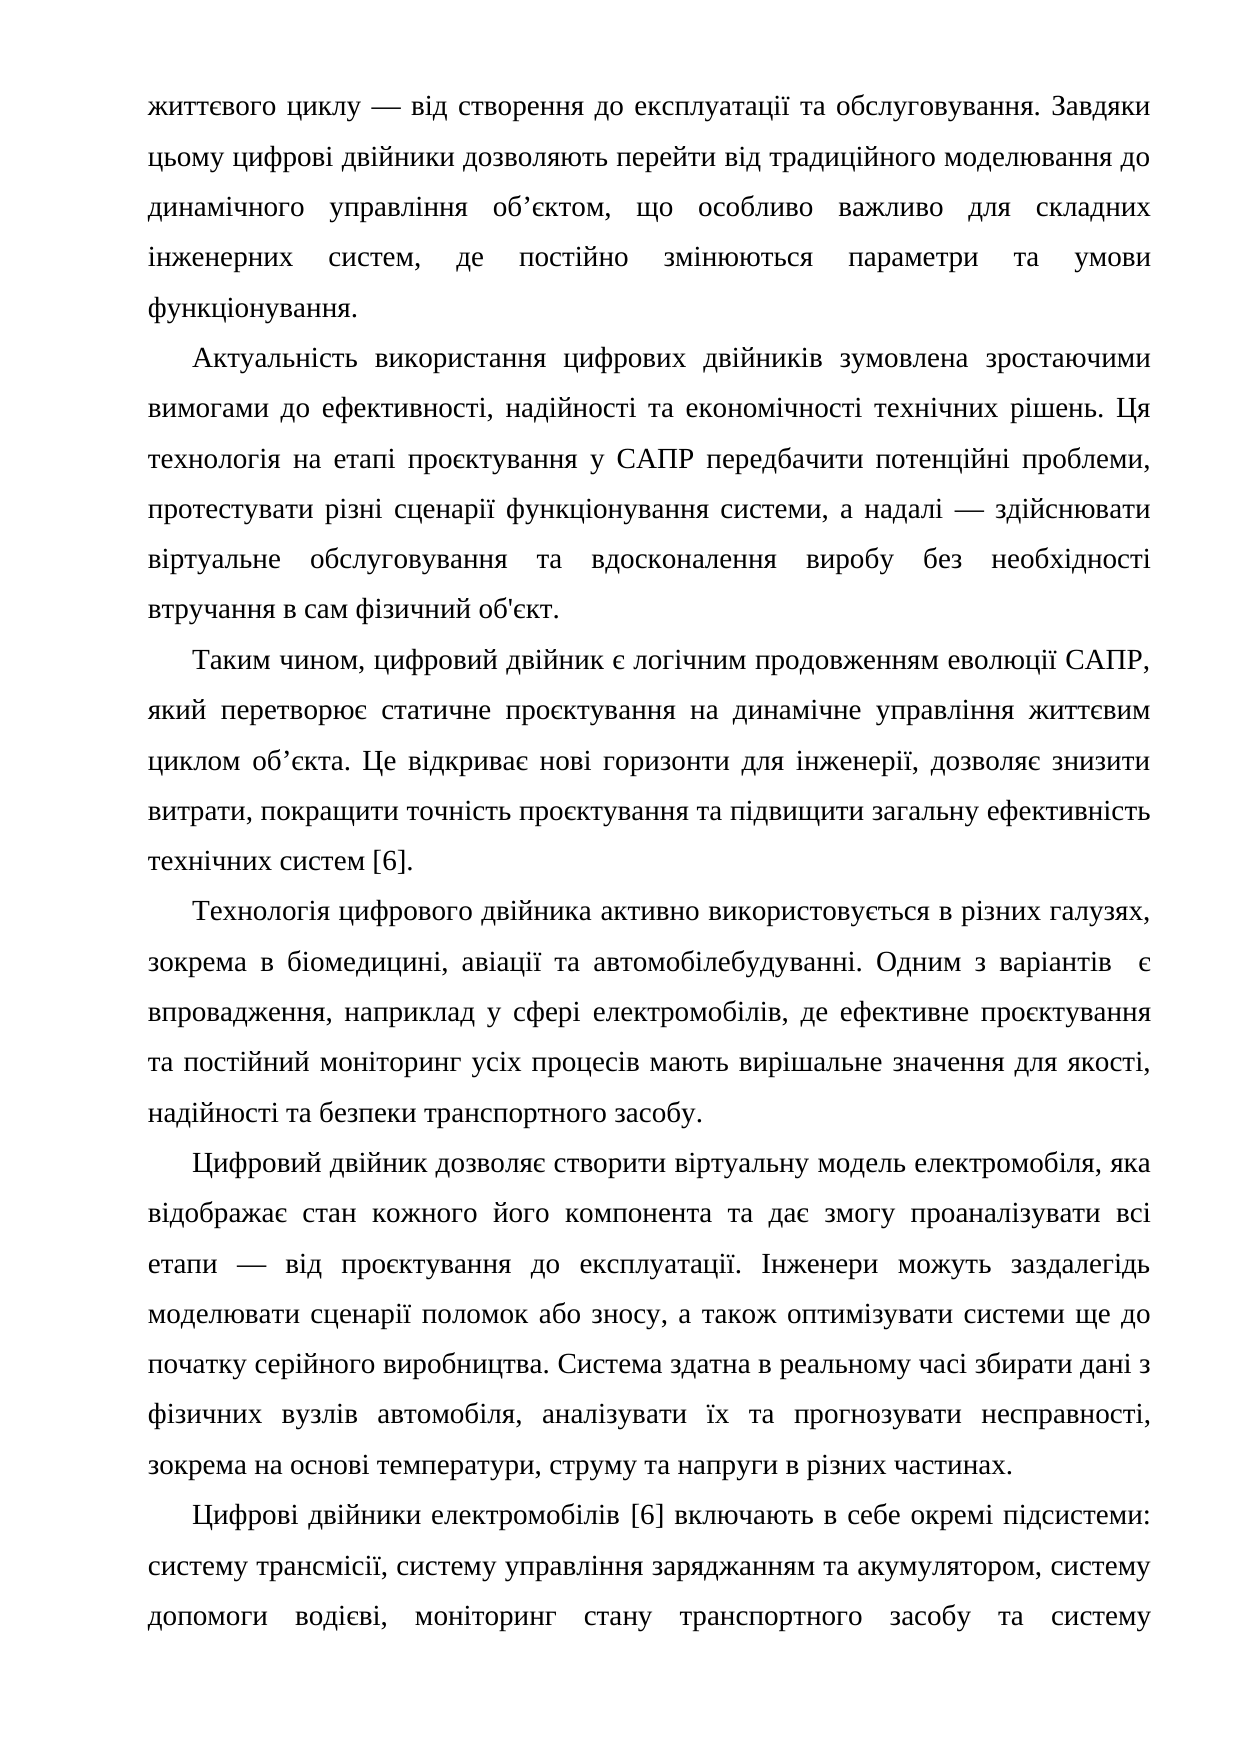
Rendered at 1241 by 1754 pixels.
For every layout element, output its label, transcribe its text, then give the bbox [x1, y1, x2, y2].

text Технологія цифрового двійника активно використовується в різних галузях, зокрема в біомедицині, авіації та автомобілебудуванні. Одним з варіантів є впровадження, наприклад у сфері електромобілів, де ефективне проєктування та постійний моніторинг усіх процесів мають вирішальне значення для якості, надійності та безпеки транспортного засобу. [148, 893, 1152, 1128]
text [148, 1497, 1152, 1631]
text Цифровий двійник дозволяє створити віртуальну модель електромобіля, яка відображає стан кожного його компонента та дає змогу проаналізувати всі етапи — від проєктування до експлуатації. Інженери можуть заздалегідь моделювати сценарії поломок або зносу, а також оптимізувати системи ще до початку серійного виробництва. Система здатна в реальному часі збирати дані з фізичних вузлів автомобіля, аналізувати їх та прогнозувати несправності, зокрема на основі температури, струму та напруги в різних частинах. [148, 1145, 1152, 1481]
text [148, 88, 1152, 323]
text Актуальність використання цифрових двійників зумовлена зростаючими вимогами до ефективності, надійності та економічності технічних рішень. Ця технологія на етапі проєктування у САПР передбачити потенційні проблеми, протестувати різні сценарії функціонування системи, а надалі — здійснювати віртуальне обслуговування та вдосконалення виробу без необхідності втручання в сам фізичний об'єкт. [148, 340, 1152, 625]
text Таким чином, цифровий двійник є логічним продовженням еволюції САПР, який перетворює статичне проєктування на динамічне управління життєвим циклом об’єкта. Це відкриває нові горизонти для інженерії, дозволяє знизити витрати, покращити точність проєктування та підвищити загальну ефективність технічних систем [6]. [148, 642, 1152, 877]
